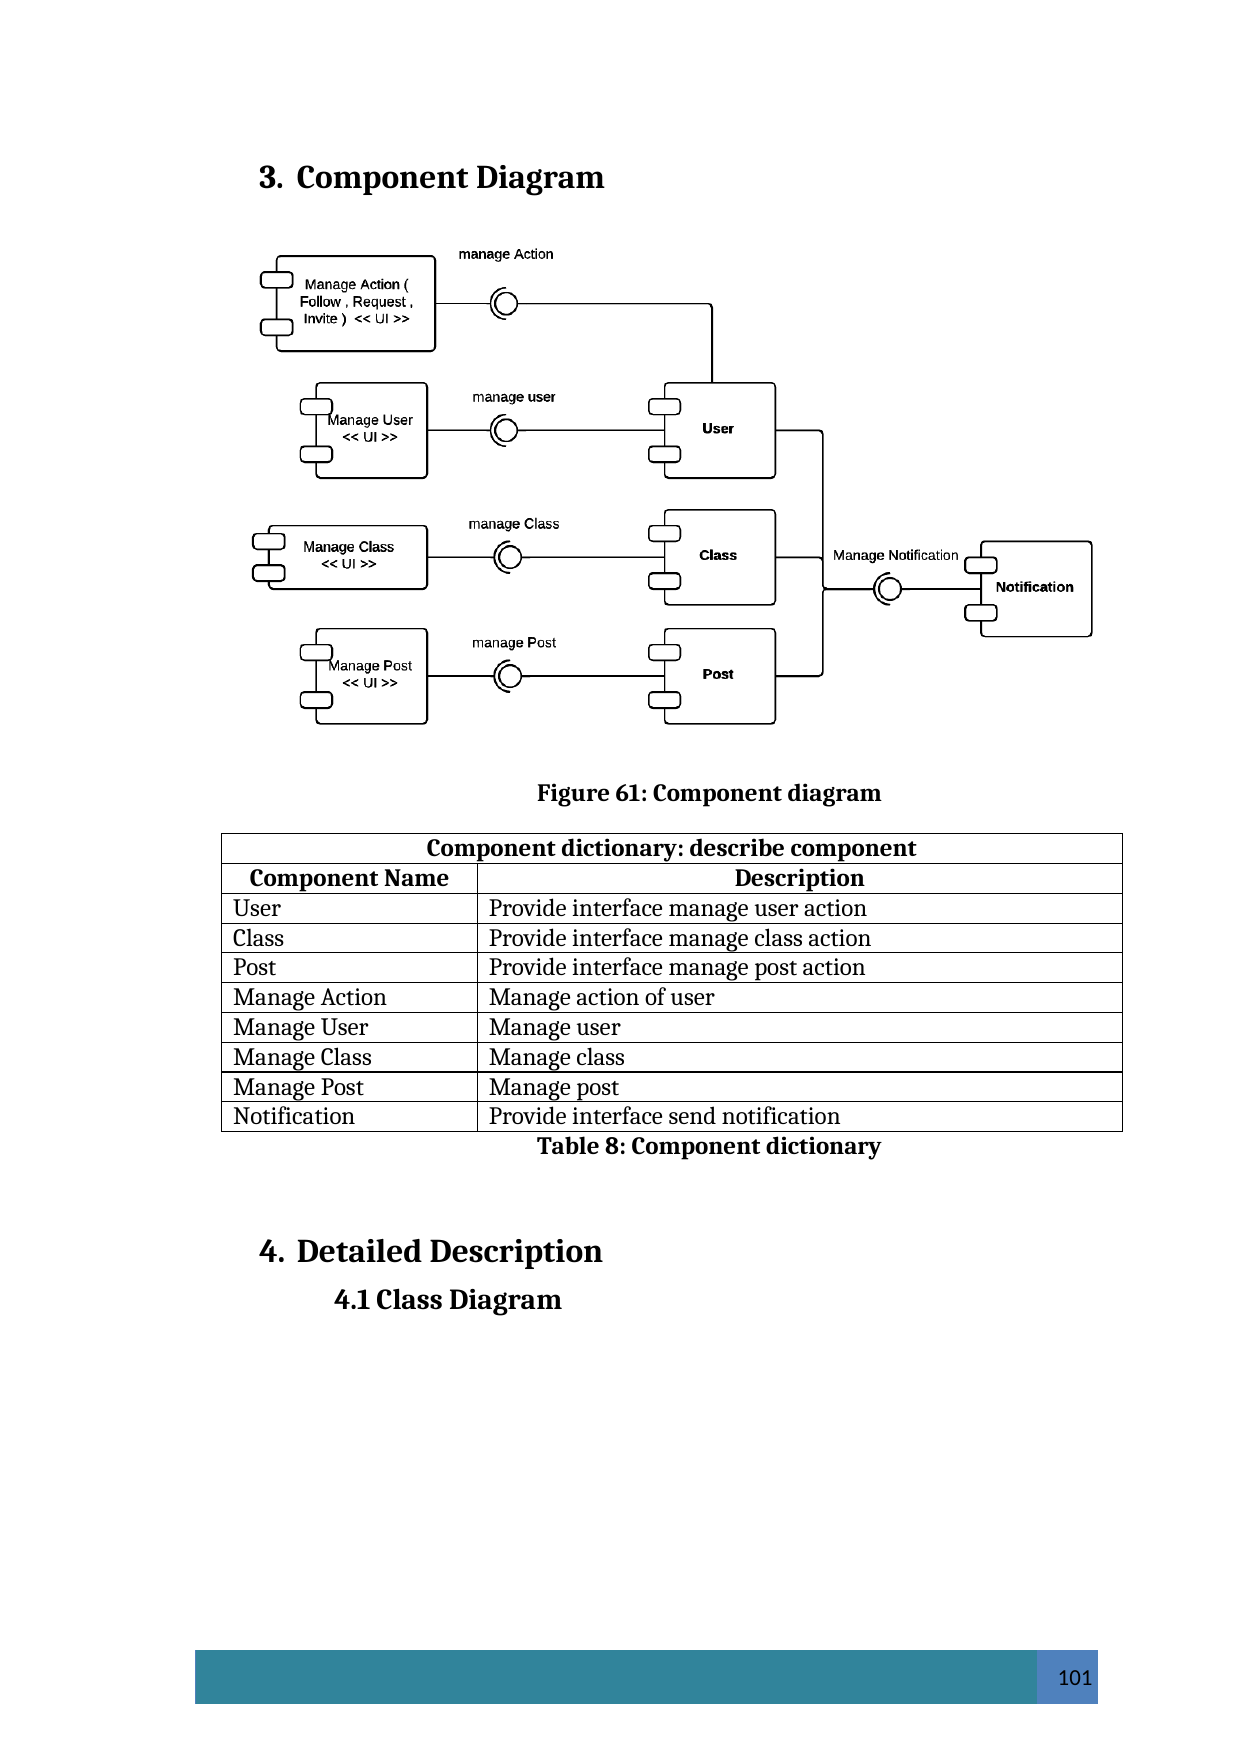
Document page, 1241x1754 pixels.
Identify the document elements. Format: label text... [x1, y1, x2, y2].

text Table 8: Component dictionary [222, 1132, 1122, 1161]
table_cell Manage user [478, 1013, 1122, 1042]
subtitle Detailed Description [259, 1233, 1122, 1271]
table_cell Manage User [222, 1013, 477, 1042]
table_cell Manage class [478, 1043, 1122, 1071]
table_cell Manage Post [222, 1073, 477, 1101]
table_cell Provide interface manage class action [478, 924, 1122, 952]
table_cell Manage action of user [478, 983, 1122, 1012]
table_cell Post [222, 953, 477, 982]
table_cell Provide interface manage user action [478, 894, 1122, 922]
table_cell Provide interface send notification [478, 1102, 1122, 1131]
picture [221, 208, 1123, 755]
table_cell Description [478, 864, 1122, 893]
table_cell Provide interface manage post action [478, 953, 1122, 982]
table_cell Manage Class [222, 1043, 477, 1071]
subtitle Class Diagram [334, 1283, 1122, 1317]
table_cell Manage Action [222, 983, 477, 1012]
subtitle Component Diagram [259, 158, 1122, 196]
table_cell Class [222, 924, 477, 952]
table_cell Component Name [222, 864, 477, 893]
table_cell User [222, 894, 477, 922]
text Figure 61: Component diagram [222, 779, 1122, 808]
table_cell Notification [222, 1102, 477, 1131]
table_header Component dictionary: describe component [222, 834, 1122, 863]
table_cell Manage post [478, 1073, 1122, 1101]
